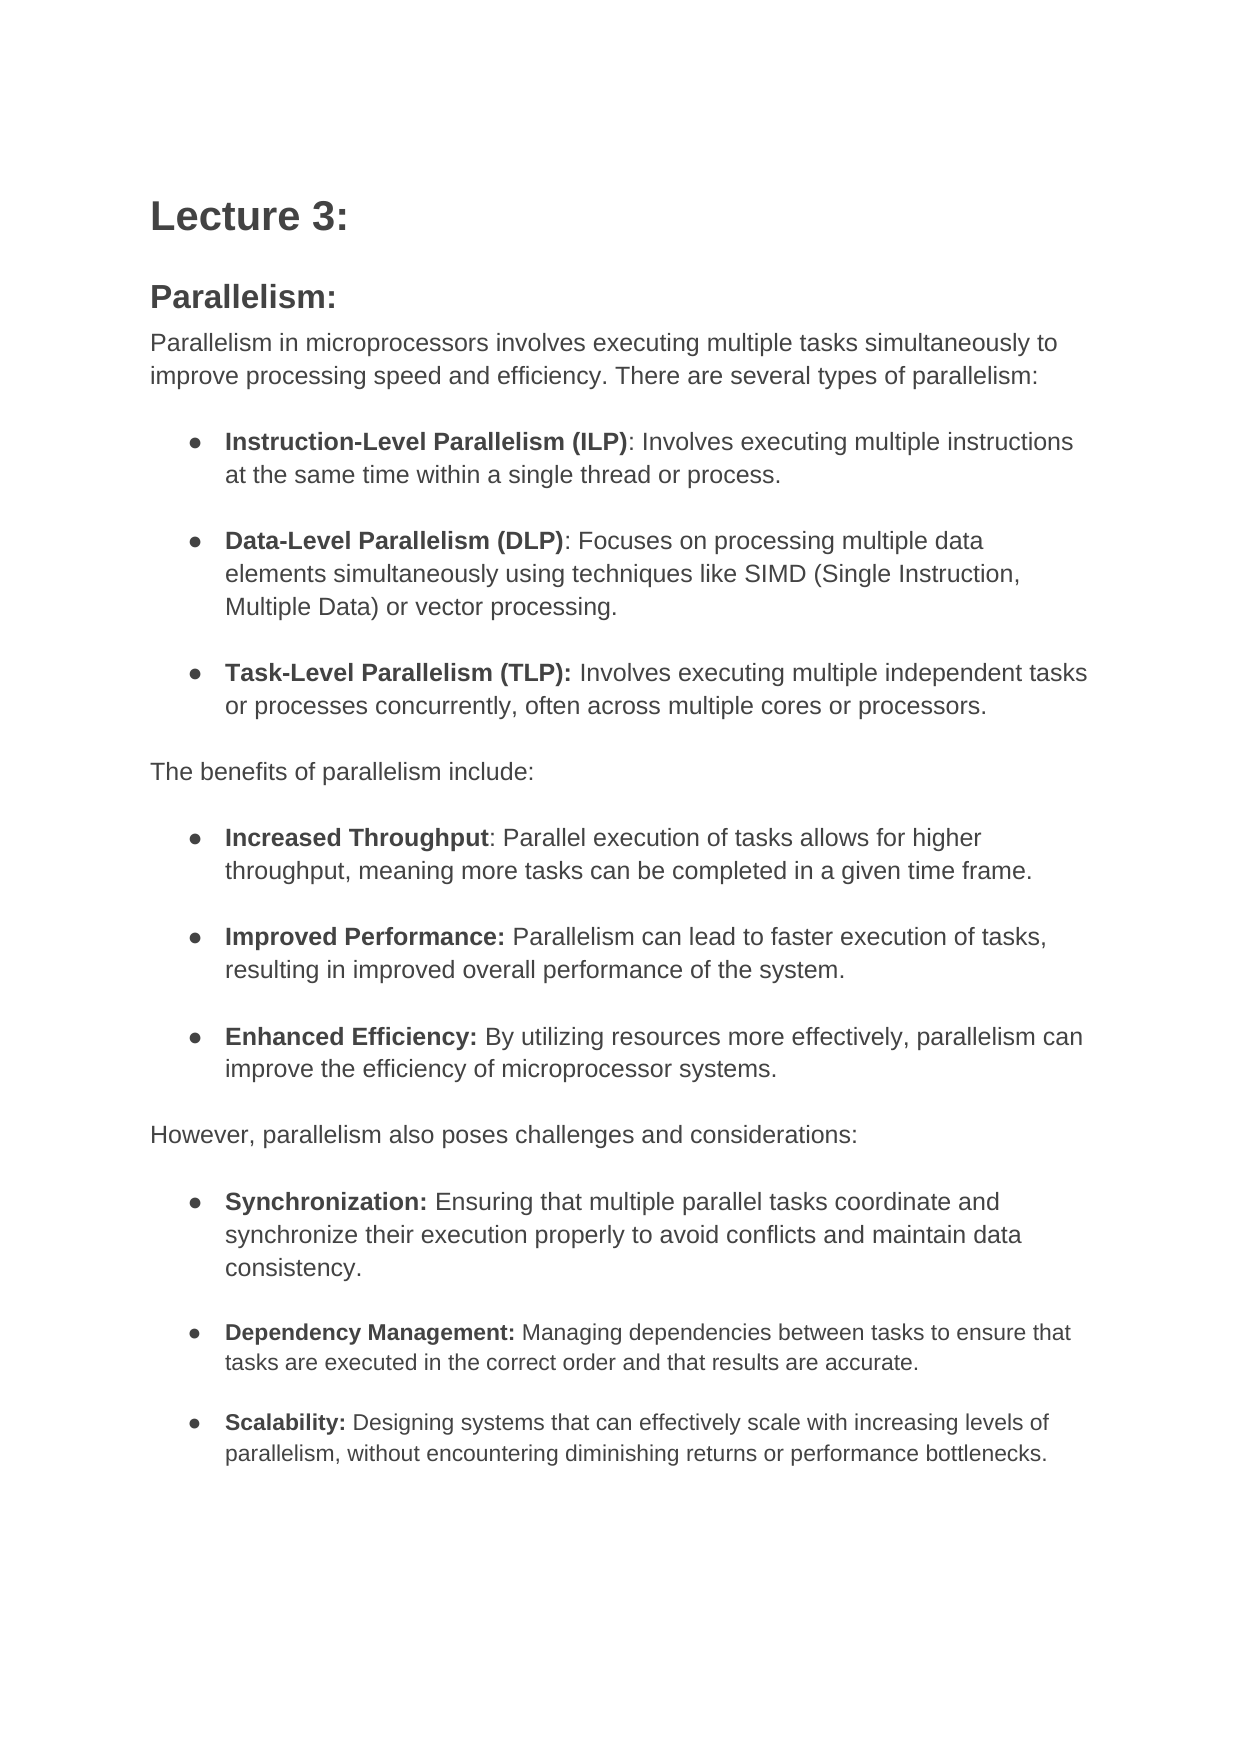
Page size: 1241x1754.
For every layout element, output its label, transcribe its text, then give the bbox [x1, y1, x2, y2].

list Enhanced Efficiency: By utilizing resources more effectively, parallelism can improve the efficiency of microprocessor systems. [187, 1021, 1090, 1083]
text The benefits of parallelism include: [150, 757, 1090, 786]
list Task-Level Parallelism (TLP): Involves executing multiple independent tasks or processes concurrently, often across multiple cores or processors. [187, 658, 1090, 720]
list Increased Throughput: Parallel execution of tasks allows for higher throughput, meaning more tasks can be completed in a given time frame. [187, 823, 1090, 885]
list Data-Level Parallelism (DLP): Focuses on processing multiple data elements simultaneously using techniques like SIMD (Single Instruction, Multiple Data) or vector processing. [187, 526, 1090, 621]
list Dependency Management: Managing dependencies between tasks to ensure that tasks are executed in the correct order and that results are accurate. [187, 1319, 1090, 1375]
text However, parallelism also poses challenges and considerations: [150, 1121, 1090, 1149]
list Improved Performance: Parallelism can lead to faster execution of tasks, resulting in improved overall performance of the system. [187, 922, 1090, 984]
list Synchronization: Ensuring that multiple parallel tasks coordinate and synchronize their execution properly to avoid conflicts and maintain data consistency. [187, 1187, 1090, 1281]
list Instruction-Level Parallelism (ILP): Involves executing multiple instructions at the same time within a single thread or process. [187, 427, 1090, 489]
list Scalability: Designing systems that can effectively scale with increasing levels of parallelism, without encountering diminishing returns or performance bottlenecks. [187, 1409, 1090, 1466]
subtitle Parallelism: [150, 277, 1090, 316]
subtitle Lecture 3: [150, 192, 1090, 239]
text Parallelism in microprocessors involves executing multiple tasks simultaneously to improve processing speed and efficiency. There are several types of parallelism: [150, 328, 1090, 390]
